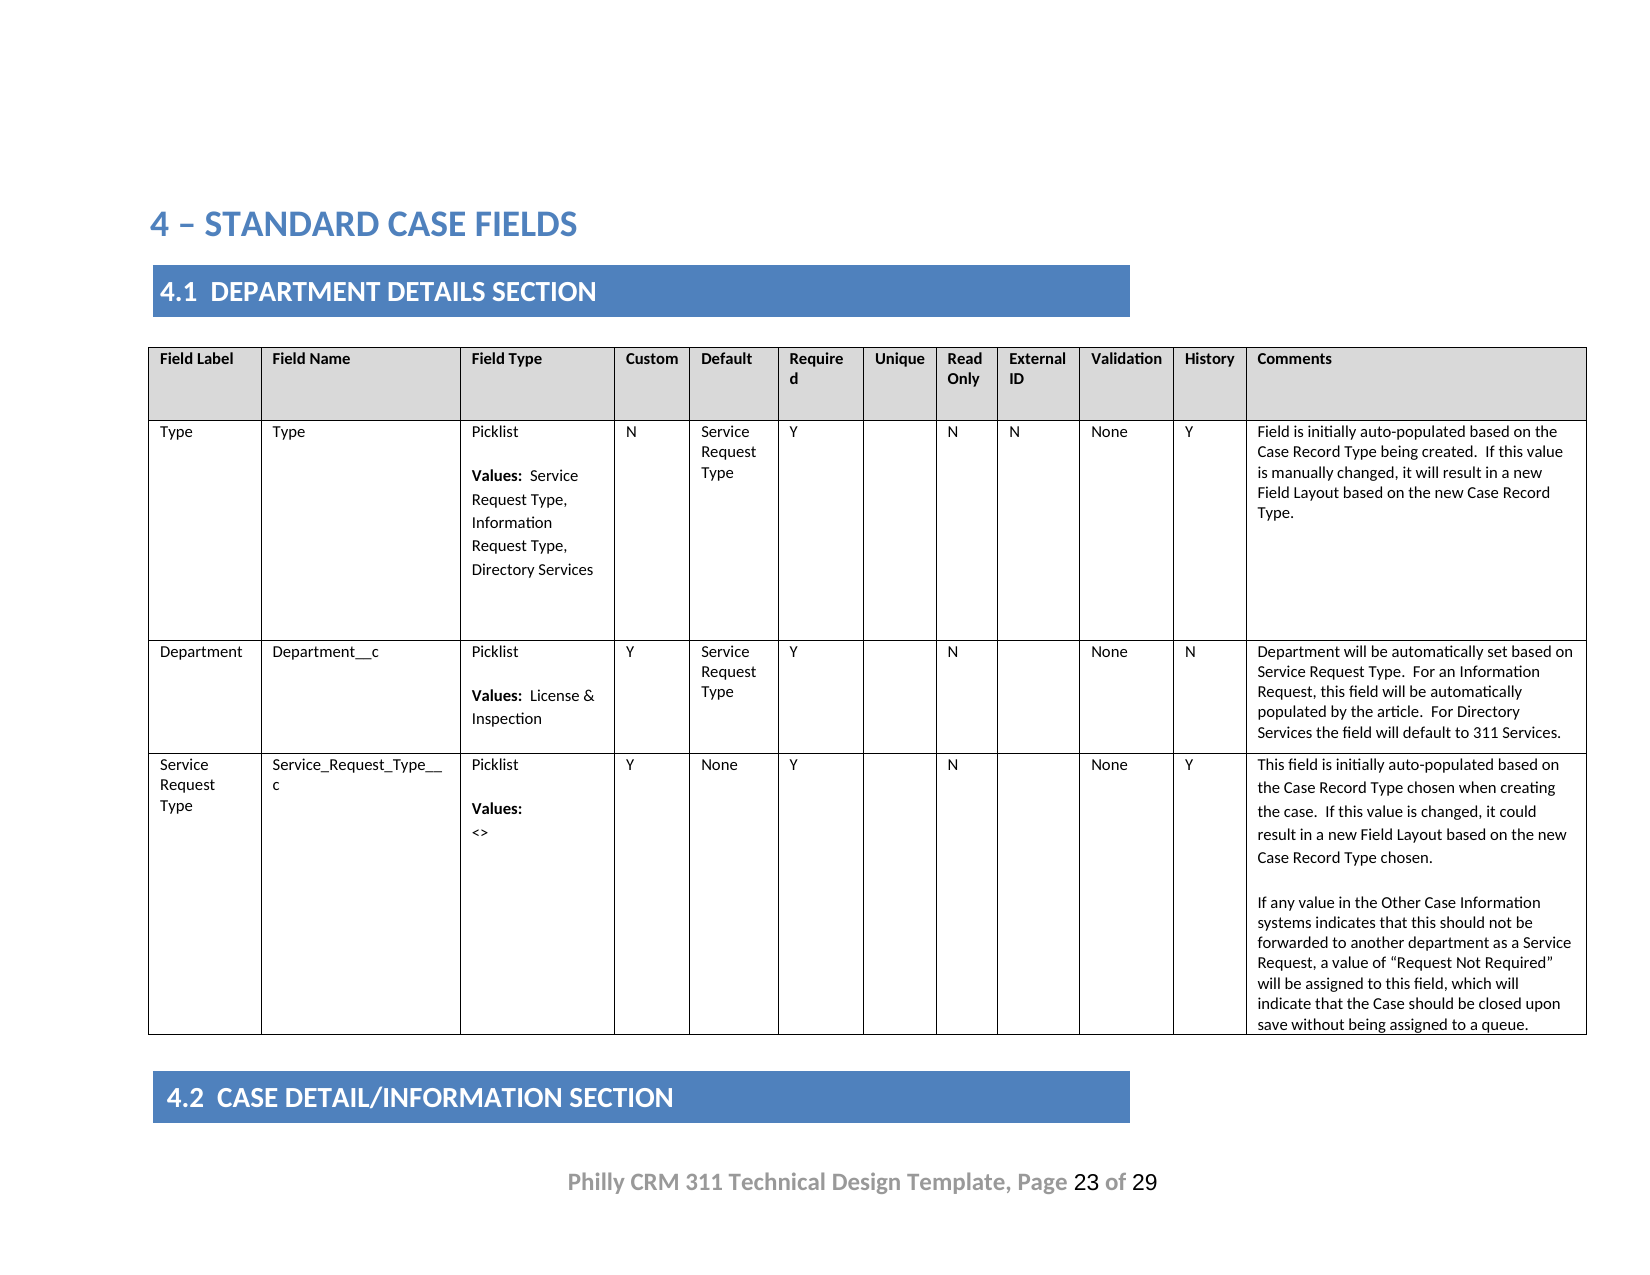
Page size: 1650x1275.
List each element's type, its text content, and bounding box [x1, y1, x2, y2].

table_cell Field is initially auto-populated based on the Case Record Type being created. If this value is manually changed, it will result in a new Field Layout based on the new Case Record Type. [1247, 421, 1586, 640]
table_header 4.2 CASE DETAIL/INFORMATION SECTION [155, 1073, 1128, 1121]
table_cell None [1080, 641, 1173, 753]
table_cell N [937, 421, 997, 640]
table_cell N [1174, 641, 1246, 753]
table_cell Y [1174, 421, 1246, 640]
table_cell Type [149, 421, 261, 640]
table_cell N [615, 421, 689, 640]
table_header Required [779, 348, 863, 420]
table_header Field Name [262, 348, 460, 420]
table_cell Service Request Type [690, 641, 778, 753]
subtitle 4 – STANDARD CASE FIELDS [150, 200, 1575, 246]
table_cell [998, 641, 1079, 753]
table_cell Picklist Values: License & Inspection [461, 641, 614, 753]
table_cell [864, 641, 936, 753]
table_cell None [1080, 421, 1173, 640]
table_cell Service Request Type [690, 421, 778, 640]
table_cell Picklist Values: Service Request Type, Information Request Type, Directory Services [461, 421, 614, 640]
table_cell Y [779, 421, 863, 640]
table_cell Y [615, 641, 689, 753]
table_cell Picklist Values: <> [461, 754, 614, 1034]
table_header Unique [864, 348, 936, 420]
table_cell Type [262, 421, 460, 640]
table_cell Y [615, 754, 689, 1034]
table_header Validation [1080, 348, 1173, 420]
table_cell [864, 754, 936, 1034]
table_cell N [937, 754, 997, 1034]
table_cell Department will be automatically set based on Service Request Type. For an Information Request, this field will be automatically populated by the article. For Directory Services the field will default to 311 Services. [1247, 641, 1586, 753]
table_header Default [690, 348, 778, 420]
table_header External ID [998, 348, 1079, 420]
table_header Field Type [461, 348, 614, 420]
table_header Comments [1247, 348, 1586, 420]
table_cell Y [1174, 754, 1246, 1034]
table_cell Y [779, 754, 863, 1034]
table_cell [998, 754, 1079, 1034]
table_cell None [690, 754, 778, 1034]
table_header Custom [615, 348, 689, 420]
table_header History [1174, 348, 1246, 420]
table_cell [864, 421, 936, 640]
table_cell Department__c [262, 641, 460, 753]
table_cell Department [149, 641, 261, 753]
table_cell N [998, 421, 1079, 640]
table_header Read Only [937, 348, 997, 420]
table_cell N [937, 641, 997, 753]
table_cell This field is initially auto-populated based on the Case Record Type chosen when creating the case. If this value is changed, it could result in a new Field Layout based on the new Case Record Type chosen. If any value in the Other Case Information systems indicates that this should not be forwarded to another department as a Service Request, a value of “Request Not Required” will be assigned to this field, which will indicate that the Case should be closed upon save without being assigned to a queue. [1247, 754, 1586, 1034]
table_header Field Label [149, 348, 261, 420]
table_cell None [1080, 754, 1173, 1034]
table_cell Service_Request_Type__c [262, 754, 460, 1034]
table_cell Service Request Type [149, 754, 261, 1034]
table_cell Y [779, 641, 863, 753]
table_header 4.1 DEPARTMENT DETAILS SECTION [155, 267, 1128, 315]
